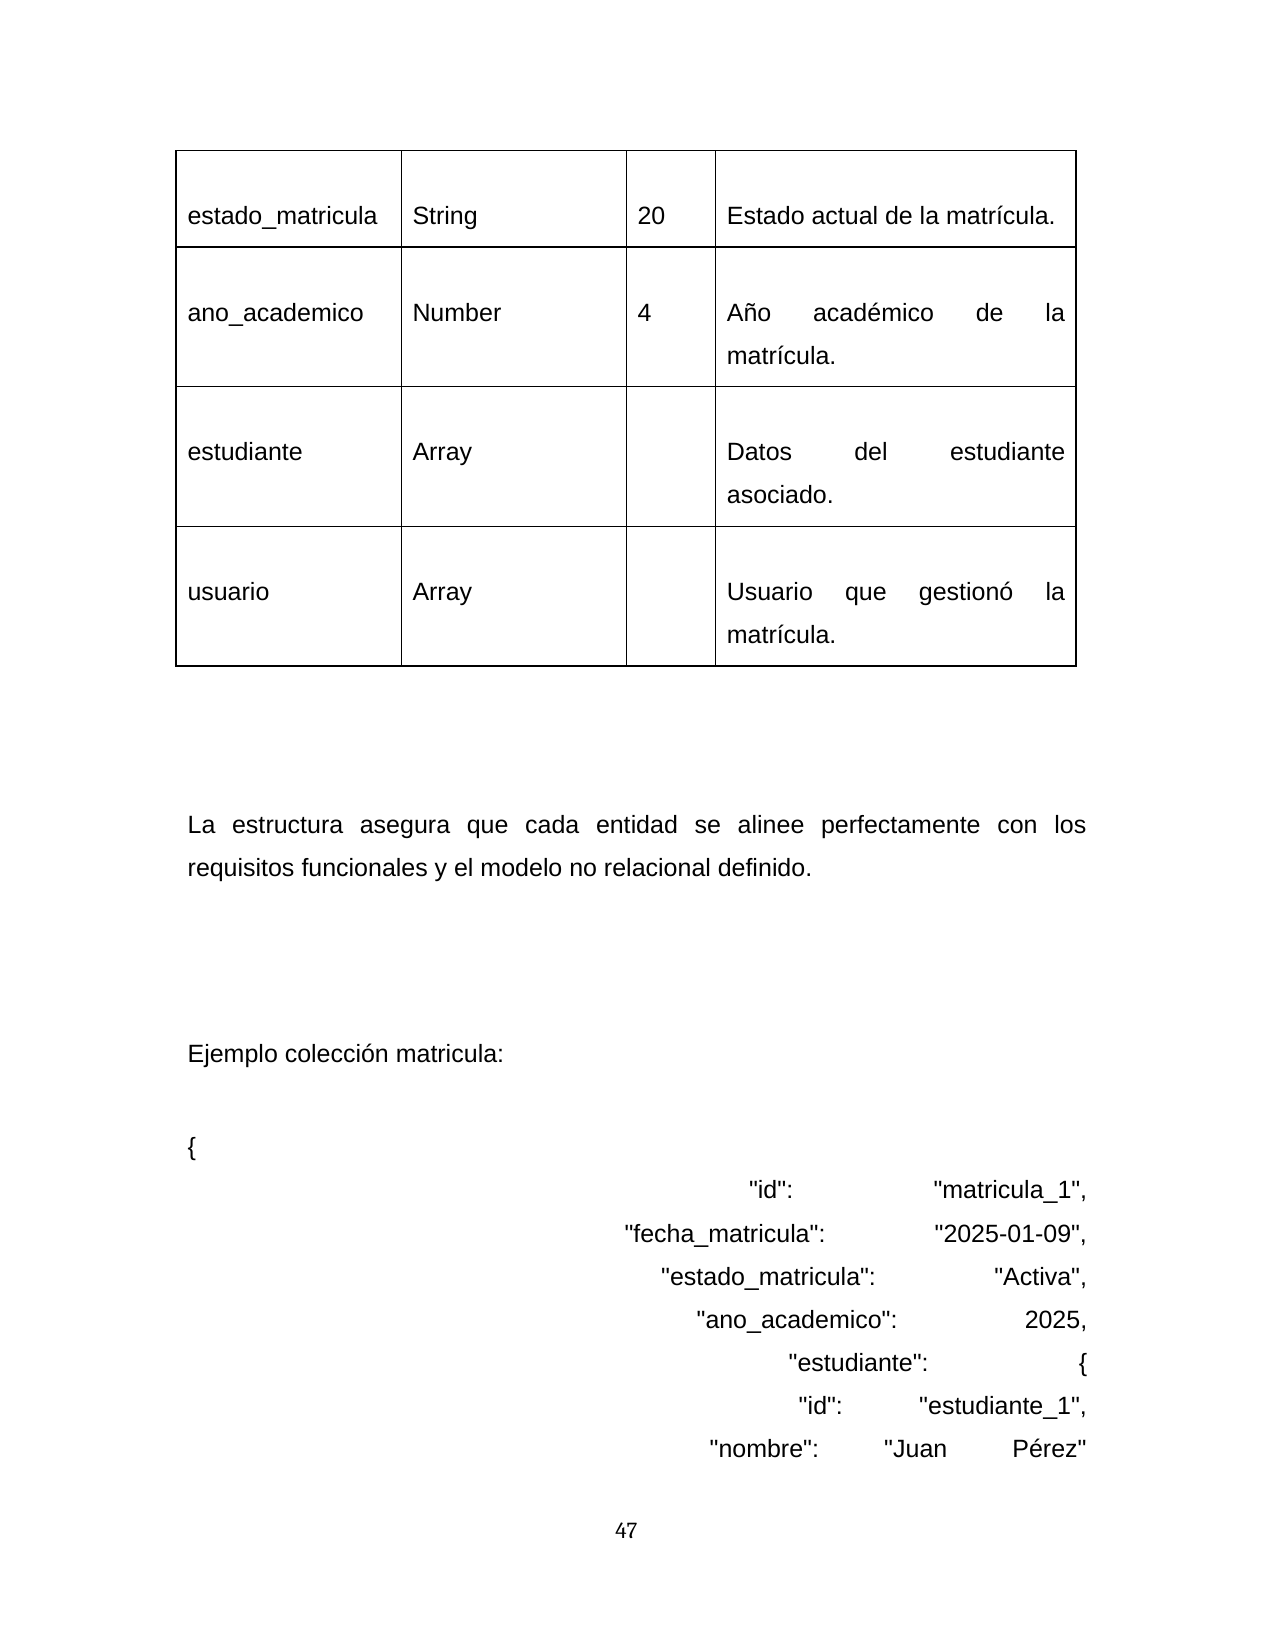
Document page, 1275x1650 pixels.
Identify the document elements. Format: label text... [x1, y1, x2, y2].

table_cell Array [402, 387, 626, 526]
table_cell Datos del estudiante asociado. [716, 387, 1075, 526]
table_cell 20 [627, 151, 715, 246]
table_cell Estado actual de la matrícula. [716, 151, 1075, 246]
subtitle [187, 1132, 1087, 1463]
table_cell Usuario que gestionó la matrícula. [716, 527, 1075, 665]
table_cell ano_academico [177, 248, 401, 386]
table_cell Number [402, 248, 626, 386]
table_cell [627, 387, 715, 526]
table_cell estudiante [177, 387, 401, 526]
table_cell usuario [177, 527, 401, 665]
table_cell String [402, 151, 626, 246]
table_cell 4 [627, 248, 715, 386]
table_cell [627, 527, 715, 665]
subtitle Ejemplo colección matricula: [187, 1039, 1087, 1068]
table_cell Año académico de la matrícula. [716, 248, 1075, 386]
table_cell Array [402, 527, 626, 665]
subtitle La estructura asegura que cada entidad se alinee perfectamente con los requisitos funcionales y el modelo no relacional definido. [187, 810, 1087, 882]
table_cell estado_matricula [177, 151, 401, 246]
